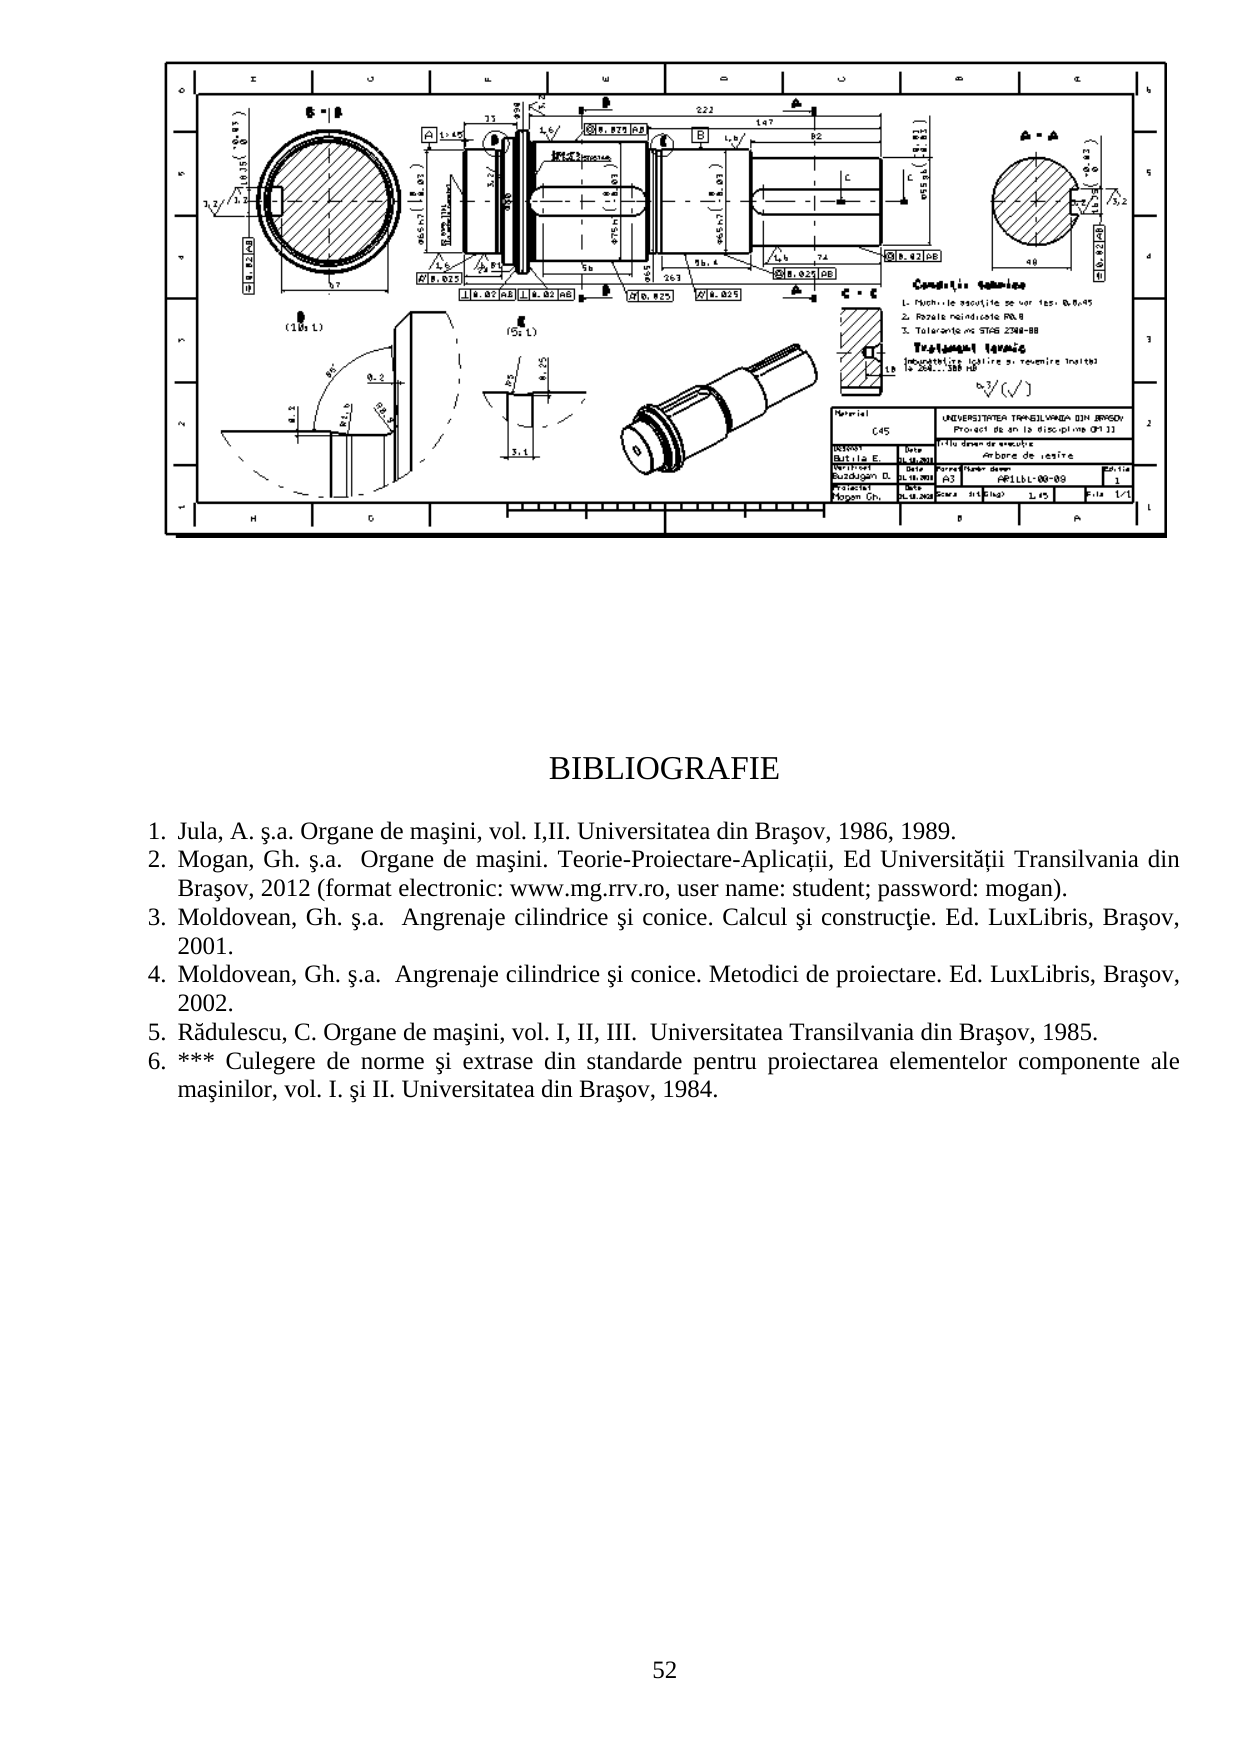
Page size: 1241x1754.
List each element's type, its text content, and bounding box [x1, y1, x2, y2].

list Rădulescu, C. Organe de maşini, vol. I, II, III. Universitatea Transilvania din Braşov, 1985. [148, 1017, 1181, 1046]
list *** Culegere de norme şi extrase din standarde pentru proiectarea elementelor componente ale maşinilor, vol. I. şi II. Universitatea din Braşov, 1984. [148, 1046, 1181, 1103]
picture [162, 59, 1167, 538]
list Moldovean, Gh. ş.a. Angrenaje cilindrice şi conice. Metodici de proiectare. Ed. LuxLibris, Braşov, 2002. [148, 959, 1181, 1017]
text BIBLIOGRAFIE [148, 749, 1181, 787]
list Moldovean, Gh. ş.a. Angrenaje cilindrice şi conice. Calcul şi construcţie. Ed. LuxLibris, Braşov, 2001. [148, 902, 1181, 959]
list Mogan, Gh. ş.a. Organe de maşini. Teorie-Proiectare-Aplicații, Ed Universității Transilvania din Braşov, 2012 (format electronic: www.mg.rrv.ro, user name: student; password: mogan). [148, 844, 1181, 902]
list Jula, A. ş.a. Organe de maşini, vol. I,II. Universitatea din Braşov, 1986, 1989. [148, 816, 1181, 844]
